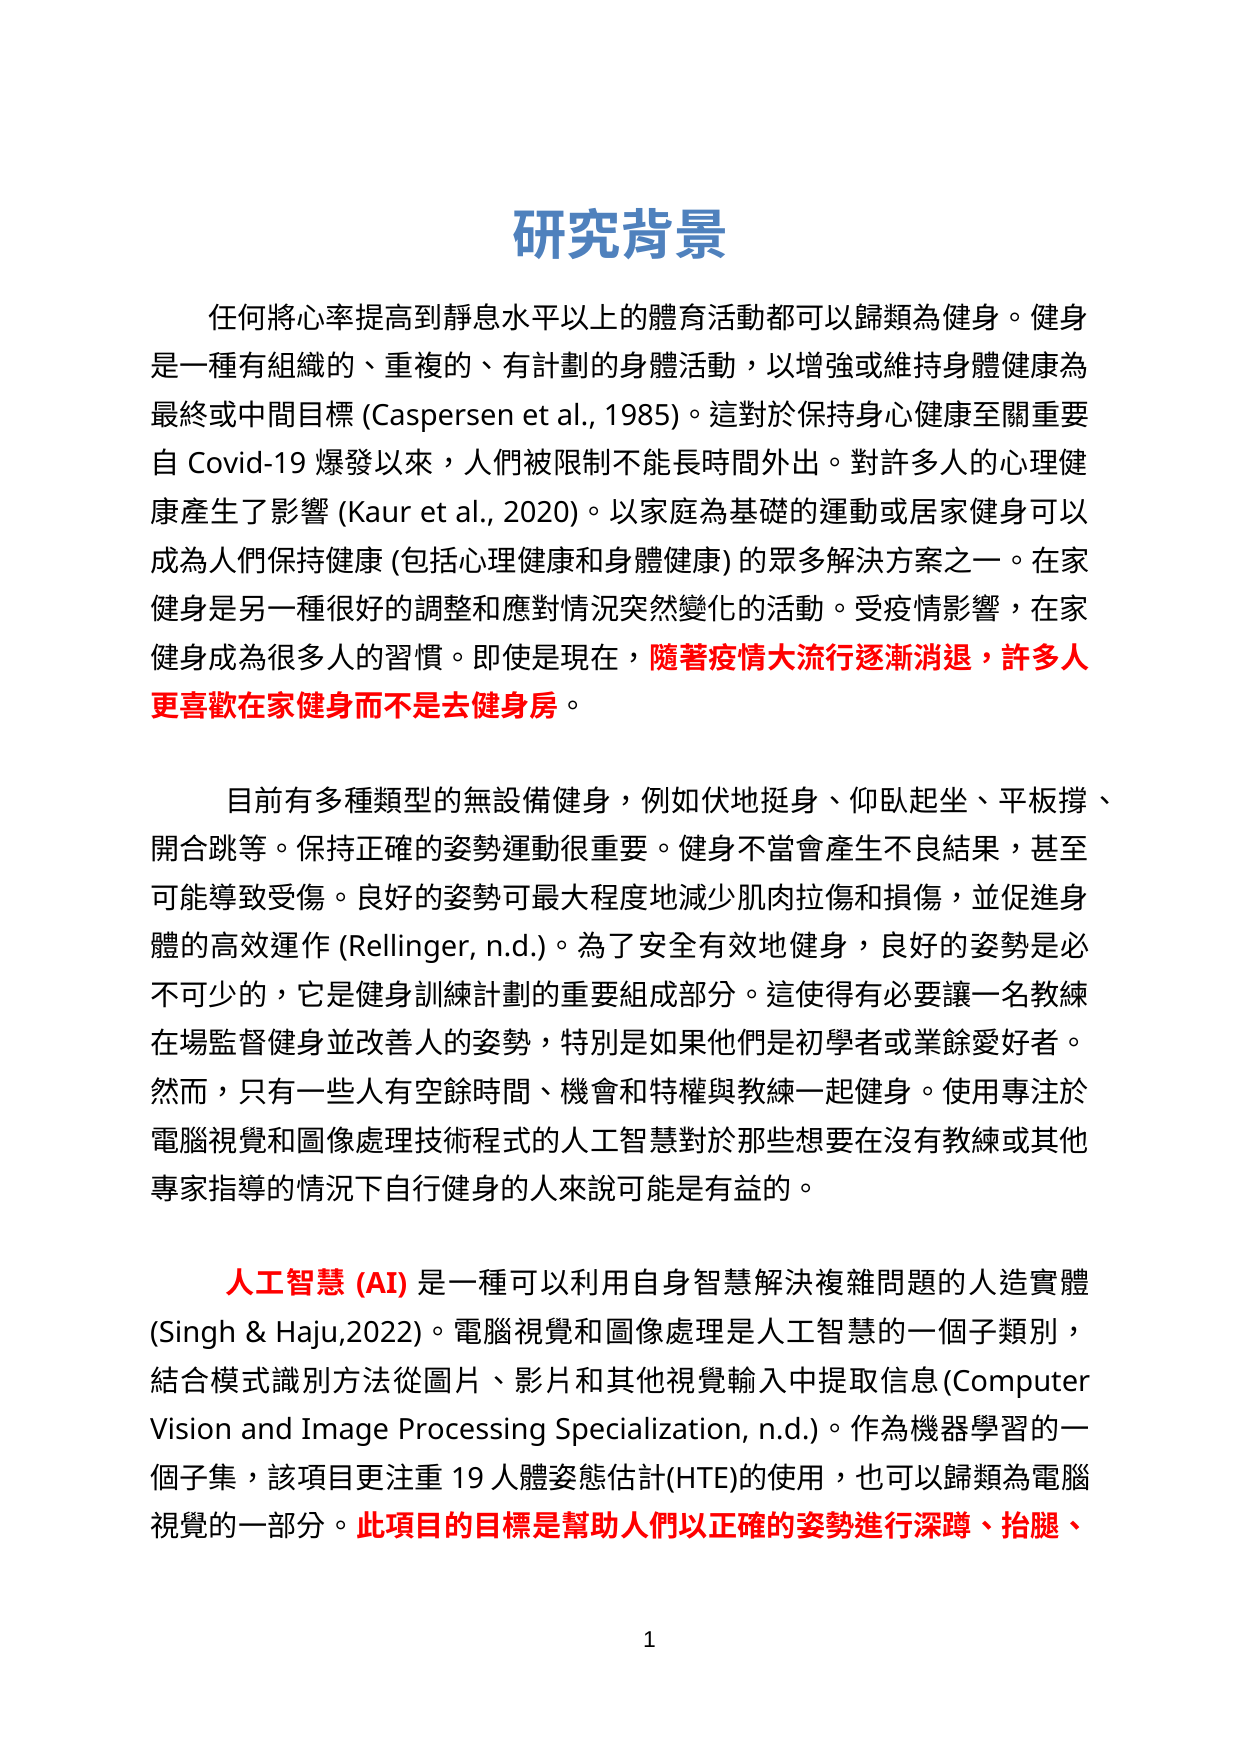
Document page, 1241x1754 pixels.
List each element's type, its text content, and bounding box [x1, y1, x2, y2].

text 任何將心率提高到靜息水平以上的體育活動都可以歸類為健身。健身是一種有組織的、重複的、有計劃的身體活動，以增強或維持身體健康為最終或中間目標 (Caspersen et al., 1985)。這對於保持身心健康至關重要。自 Covid-19 爆發以來，人們被限制不能長時間外出。對許多人的心理健康產生了影響 (Kaur et al., 2020)。以家庭為基礎的運動或居家健身可以成為人們保持健康 (包括心理健康和身體健康) 的眾多解決方案之一。在家健身是另一種很好的調整和應對情況突然變化的活動。受疫情影響，在家健身成為很多人的習慣。即使是現在，隨著疫情大流行逐漸消退，許多人更喜歡在家健身而不是去健身房。 [150, 294, 1090, 725]
text 目前有多種類型的無設備健身，例如伏地挺身、仰臥起坐、平板撐、開合跳等。保持正確的姿勢運動很重要。健身不當會產生不良結果，甚至可能導致受傷。良好的姿勢可最大程度地減少肌肉拉傷和損傷，並促進身體的高效運作 (Rellinger, n.d.)。為了安全有效地健身，良好的姿勢是必不可少的，它是健身訓練計劃的重要組成部分。這使得有必要讓一名教練在場監督健身並改善人的姿勢，特別是如果他們是初學者或業餘愛好者。然而，只有一些人有空餘時間、機會和特權與教練一起健身。使用專注於電腦視覺和圖像處理技術程式的人工智慧對於那些想要在沒有教練或其他專家指導的情況下自行健身的人來說可能是有益的。 [150, 777, 1090, 1208]
subtitle 研究背景 [150, 192, 1090, 270]
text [150, 1260, 1090, 1545]
